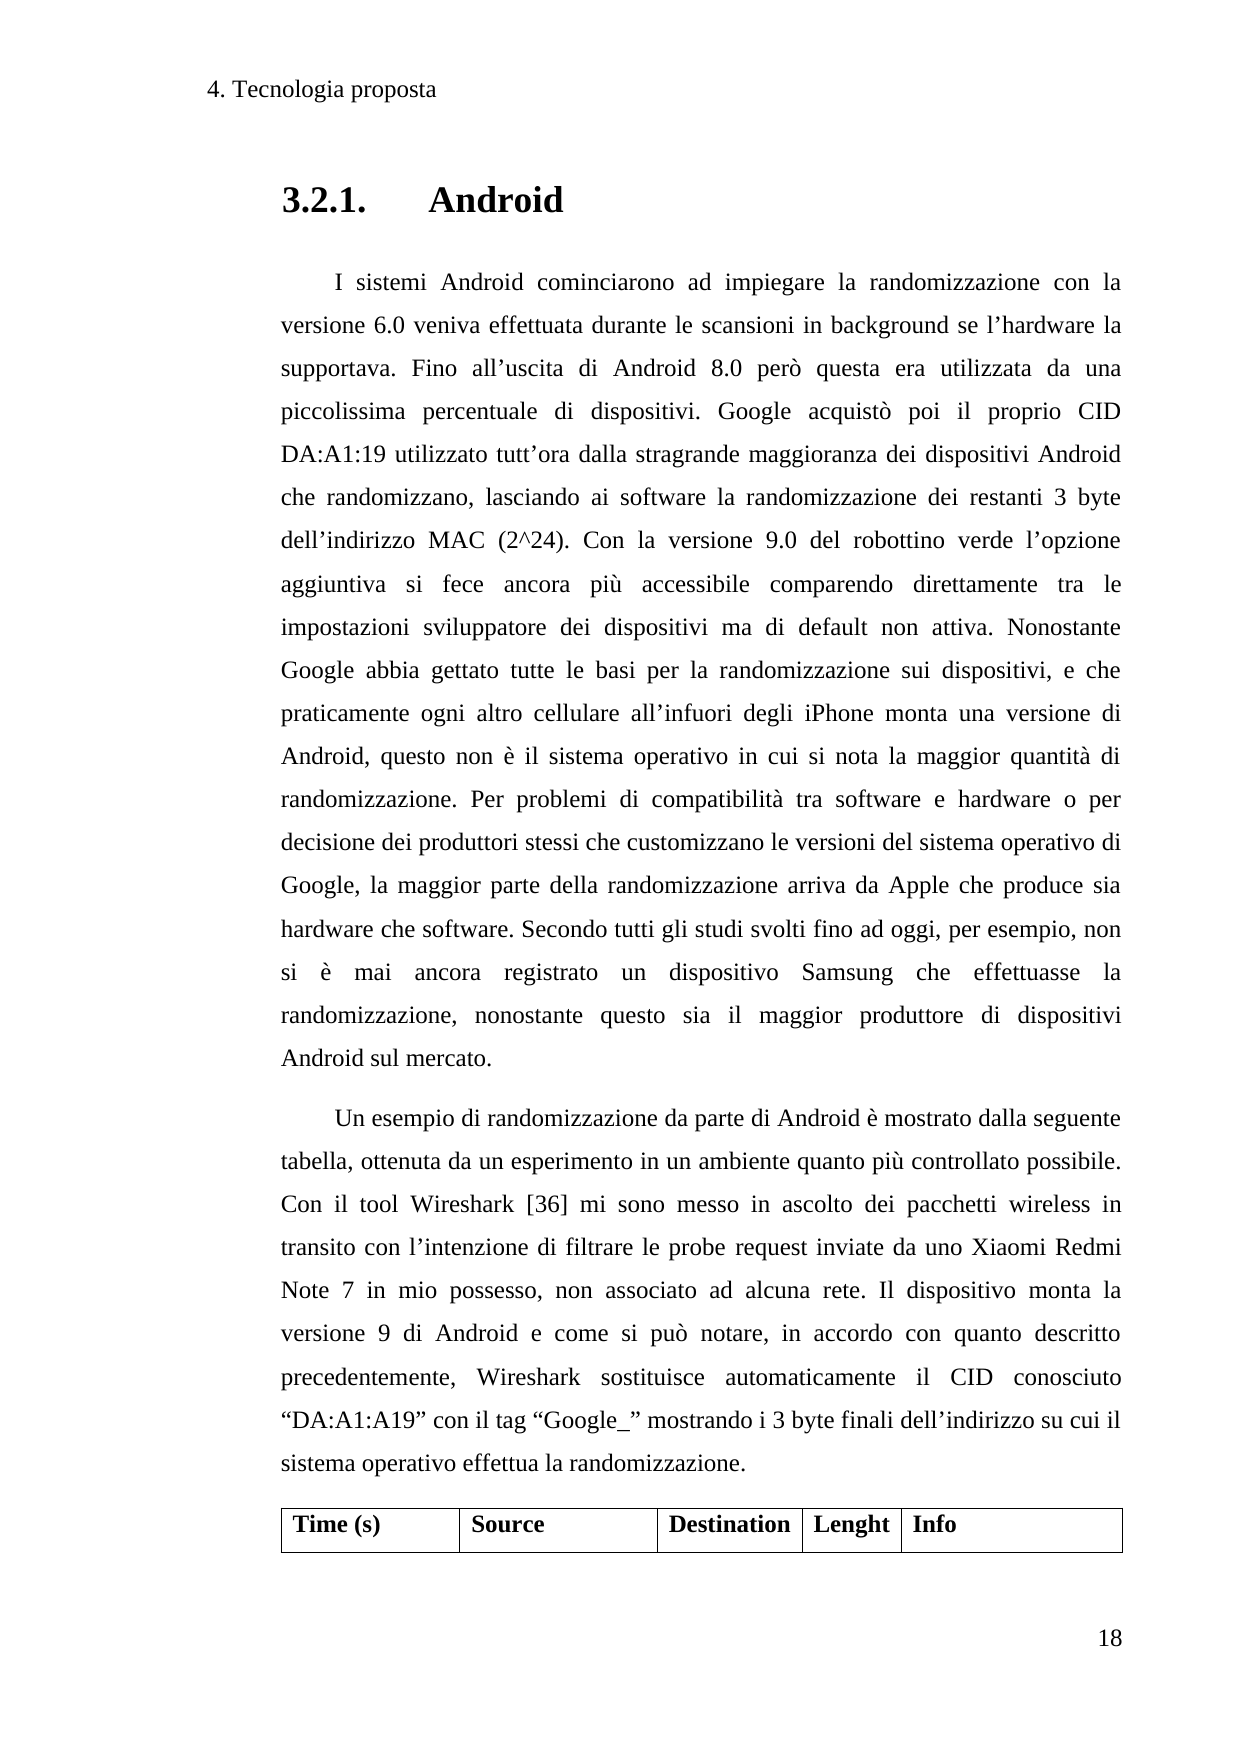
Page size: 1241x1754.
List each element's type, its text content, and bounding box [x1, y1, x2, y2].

table_header Lenght [803, 1509, 901, 1552]
list Android [282, 177, 1122, 220]
text Un esempio di randomizzazione da parte di Android è mostrato dalla seguente tabella, ottenuta da un esperimento in un ambiente quanto più controllato possibile. Con il tool Wireshark mi sono messo in ascolto dei pacchetti wireless in transito con l’intenzione di filtrare le probe request inviate da uno Xiaomi Redmi Note 7 in mio possesso, non associato ad alcuna rete. Il dispositivo monta la versione 9 di Android e come si può notare, in accordo con quanto descritto precedentemente, Wireshark sostituisce automaticamente il CID conosciuto “DA:A1:A19” con il tag “Google_” mostrando i 3 byte finali dell’indirizzo su cui il sistema operativo effettua la randomizzazione. [281, 1103, 1122, 1477]
table_header Source [460, 1509, 657, 1552]
text I sistemi Android cominciarono ad impiegare la randomizzazione con la versione 6.0 veniva effettuata durante le scansioni in background se l’hardware la supportava. Fino all’uscita di Android 8.0 però questa era utilizzata da una piccolissima percentuale di dispositivi. Google acquistò poi il proprio CID DA:A1:19 utilizzato tutt’ora dalla stragrande maggioranza dei dispositivi Android che randomizzano, lasciando ai software la randomizzazione dei restanti 3 byte dell’indirizzo MAC (2^24). Con la versione 9.0 del robottino verde l’opzione aggiuntiva si fece ancora più accessibile comparendo direttamente tra le impostazioni sviluppatore dei dispositivi ma di default non attiva. Nonostante Google abbia gettato tutte le basi per la randomizzazione sui dispositivi, e che praticamente ogni altro cellulare all’infuori degli iPhone monta una versione di Android, questo non è il sistema operativo in cui si nota la maggior quantità di randomizzazione. Per problemi di compatibilità tra software e hardware o per decisione dei produttori stessi che customizzano le versioni del sistema operativo di Google, la maggior parte della randomizzazione arriva da Apple che produce sia hardware che software. Secondo tutti gli studi svolti fino ad oggi, per esempio, non si è mai ancora registrato un dispositivo Samsung che effettuasse la randomizzazione, nonostante questo sia il maggior produttore di dispositivi Android sul mercato. [281, 267, 1122, 1072]
table_header Time (s) [282, 1509, 459, 1552]
table_header Destination [658, 1509, 802, 1552]
table_header Info [902, 1509, 1122, 1552]
